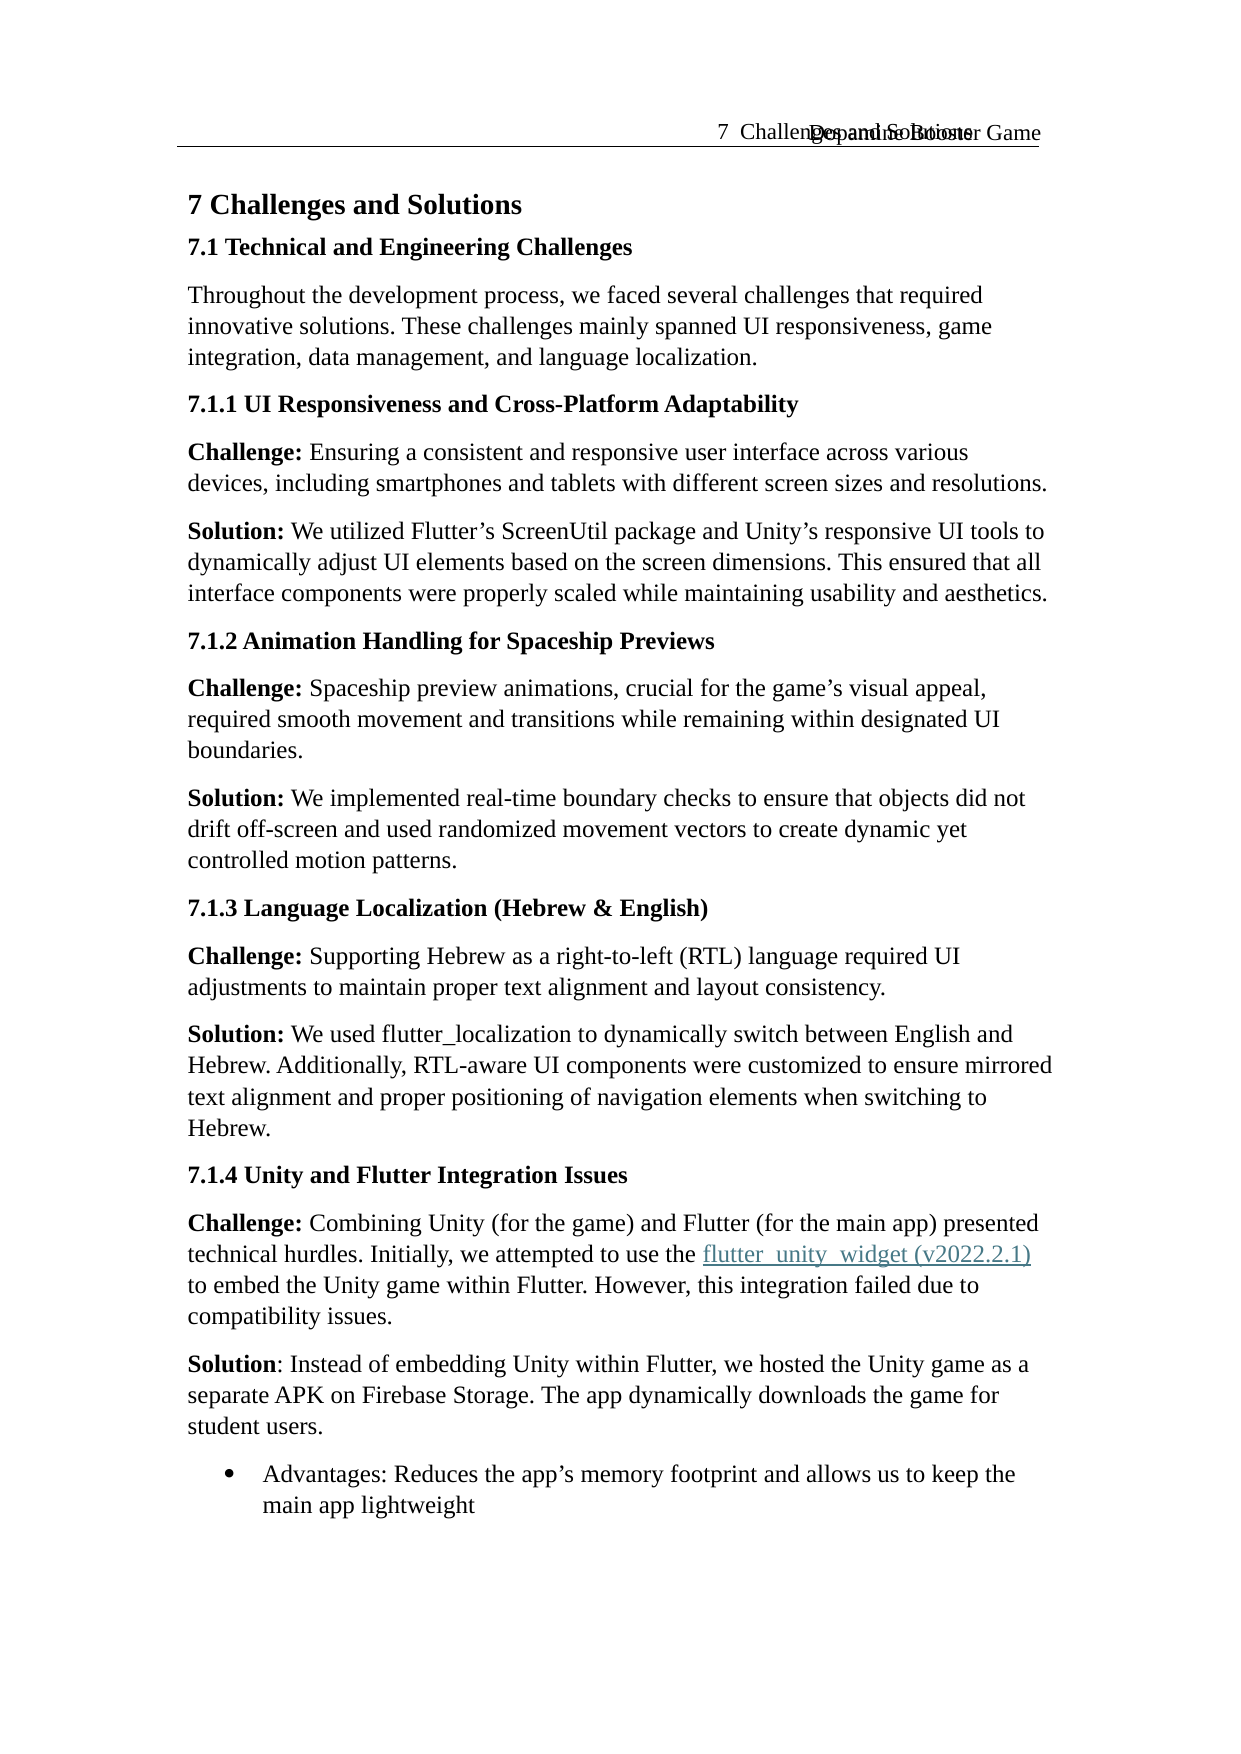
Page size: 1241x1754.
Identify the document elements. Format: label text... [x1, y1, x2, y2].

text Solution: We utilized Flutter’s ScreenUtil package and Unity’s responsive UI tools to dynamically adjust UI elements based on the screen dimensions. This ensured that all interface components were properly scaled while maintaining usability and aesthetics. [187, 516, 1053, 607]
text Solution: Instead of embedding Unity within Flutter, we hosted the Unity game as a separate APK on Firebase Storage. The app dynamically downloads the game for student users. [187, 1349, 1053, 1440]
text 7.1.3 Language Localization (Hebrew & English) [187, 893, 1053, 922]
text Challenge: Spaceship preview animations, crucial for the game’s visual appeal, required smooth movement and transitions while remaining within designated UI boundaries. [187, 673, 1053, 764]
subtitle 7.1 Technical and Engineering Challenges [187, 232, 1053, 261]
text Solution: We implemented real-time boundary checks to ensure that objects did not drift off-screen and used randomized movement vectors to create dynamic yet controlled motion patterns. [187, 783, 1053, 874]
text Throughout the development process, we faced several challenges that required innovative solutions. These challenges mainly spanned UI responsiveness, game integration, data management, and language localization. [187, 280, 1053, 371]
text Challenge: Combining Unity (for the game) and Flutter (for the main app) presented technical hurdles. Initially, we attempted to use the flutter_unity_widget (v2022.2.1) to embed the Unity game within Flutter. However, this integration failed due to compatibility issues. [187, 1208, 1053, 1330]
text 7.1.4 Unity and Flutter Integration Issues [187, 1160, 1053, 1189]
text Challenge: Supporting Hebrew as a right-to-left (RTL) language required UI adjustments to maintain proper text alignment and layout consistency. [187, 941, 1053, 1001]
text 7.1.2 Animation Handling for Spaceship Previews [187, 626, 1053, 654]
text Challenge: Ensuring a consistent and responsive user interface across various devices, including smartphones and tablets with different screen sizes and resolutions. [187, 437, 1053, 497]
text Solution: We used flutter_localization to dynamically switch between English and Hebrew. Additionally, RTL-aware UI components were customized to ensure mirrored text alignment and proper positioning of navigation elements when switching to Hebrew. [187, 1019, 1053, 1141]
subtitle 7 Challenges and Solutions [187, 187, 1053, 221]
list Advantages: Reduces the app’s memory footprint and allows us to keep the main app lightweight [225, 1459, 1053, 1518]
text 7.1.1 UI Responsiveness and Cross-Platform Adaptability [187, 389, 1053, 418]
